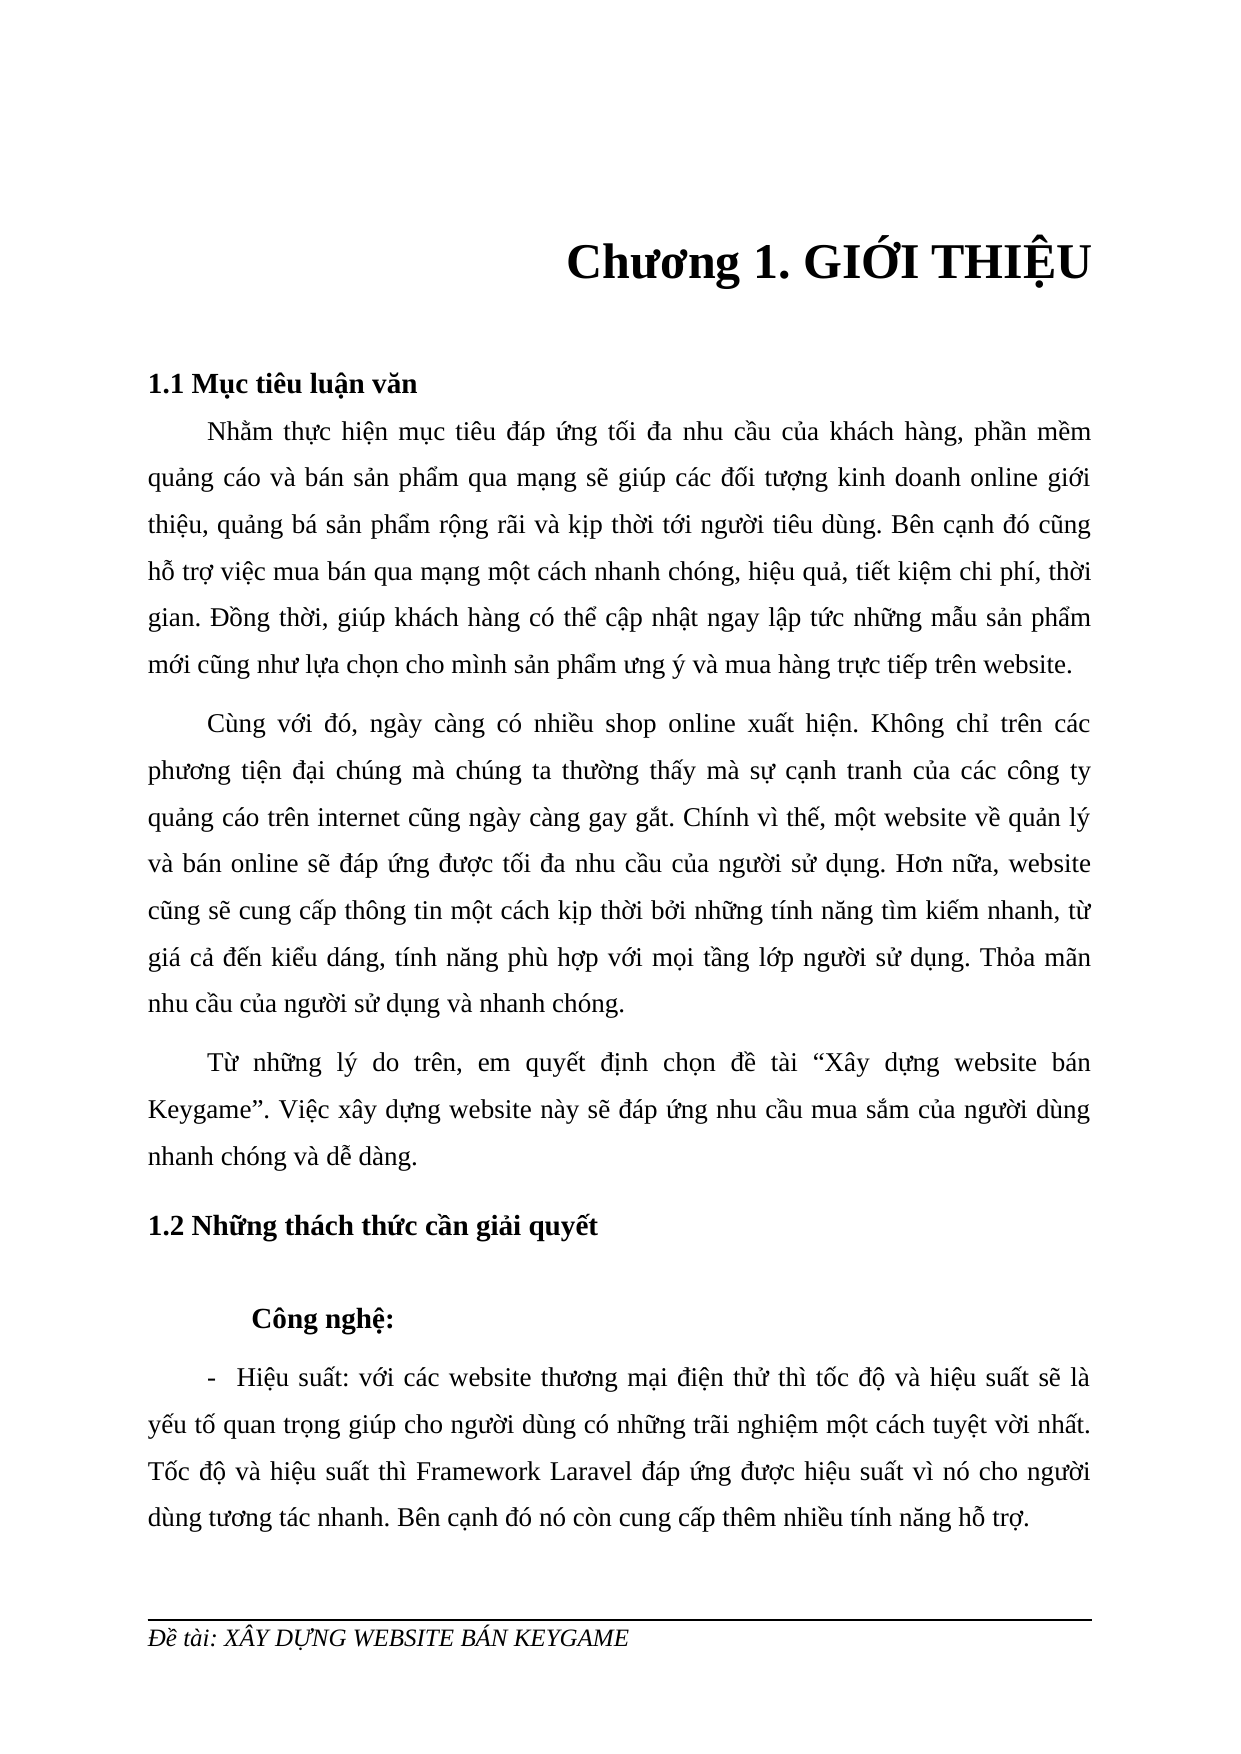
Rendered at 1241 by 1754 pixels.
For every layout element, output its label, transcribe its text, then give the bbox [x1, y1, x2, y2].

subtitle Công nghệ: [251, 1295, 1092, 1336]
text Nhằm thực hiện mục tiêu đáp ứng tối đa nhu cầu của khách hàng, phần mềm quảng cáo và bán sản phẩm qua mạng sẽ giúp các đối tượng kinh doanh online giới thiệu, quảng bá sản phẩm rộng rãi và kịp thời tới người tiêu dùng. Bên cạnh đó cũng hỗ trợ việc mua bán qua mạng một cách nhanh chóng, hiệu quả, tiết kiệm chi phí, thời gian. Đồng thời, giúp khách hàng có thể cập nhật ngay lập tức những mẫu sản phẩm mới cũng như lựa chọn cho mình sản phẩm ưng ý và mua hàng trực tiếp trên website. [148, 415, 1092, 679]
subtitle GIỚI THIỆU [148, 232, 1092, 289]
text - Hiệu suất: với các website thương mại điện thử thì tốc độ và hiệu suất sẽ là yếu tố quan trọng giúp cho người dùng có những trãi nghiệm một cách tuyệt vời nhất. Tốc độ và hiệu suất thì Framework Laravel đáp ứng được hiệu suất vì nó cho người dùng tương tác nhanh. Bên cạnh đó nó còn cung cấp thêm nhiều tính năng hỗ trợ. [148, 1361, 1092, 1533]
text Từ những lý do trên, em quyết định chọn đề tài “Xây dựng website bán Keygame”. Việc xây dựng website này sẽ đáp ứng nhu cầu mua sắm của người dùng nhanh chóng và dễ dàng. [148, 1046, 1092, 1171]
subtitle Mục tiêu luận văn [148, 356, 1092, 402]
text Cùng với đó, ngày càng có nhiều shop online xuất hiện. Không chỉ trên các phương tiện đại chúng mà chúng ta thường thấy mà sự cạnh tranh của các công ty quảng cáo trên internet cũng ngày càng gay gắt. Chính vì thế, một website về quản lý và bán online sẽ đáp ứng được tối đa nhu cầu của người sử dụng. Hơn nữa, website cũng sẽ cung cấp thông tin một cách kịp thời bởi những tính năng tìm kiếm nhanh, từ giá cả đến kiểu dáng, tính năng phù hợp với mọi tầng lớp người sử dụng. Thỏa mãn nhu cầu của người sử dụng và nhanh chóng. [148, 707, 1092, 1018]
subtitle Những thách thức cần giải quyết [148, 1199, 1092, 1245]
